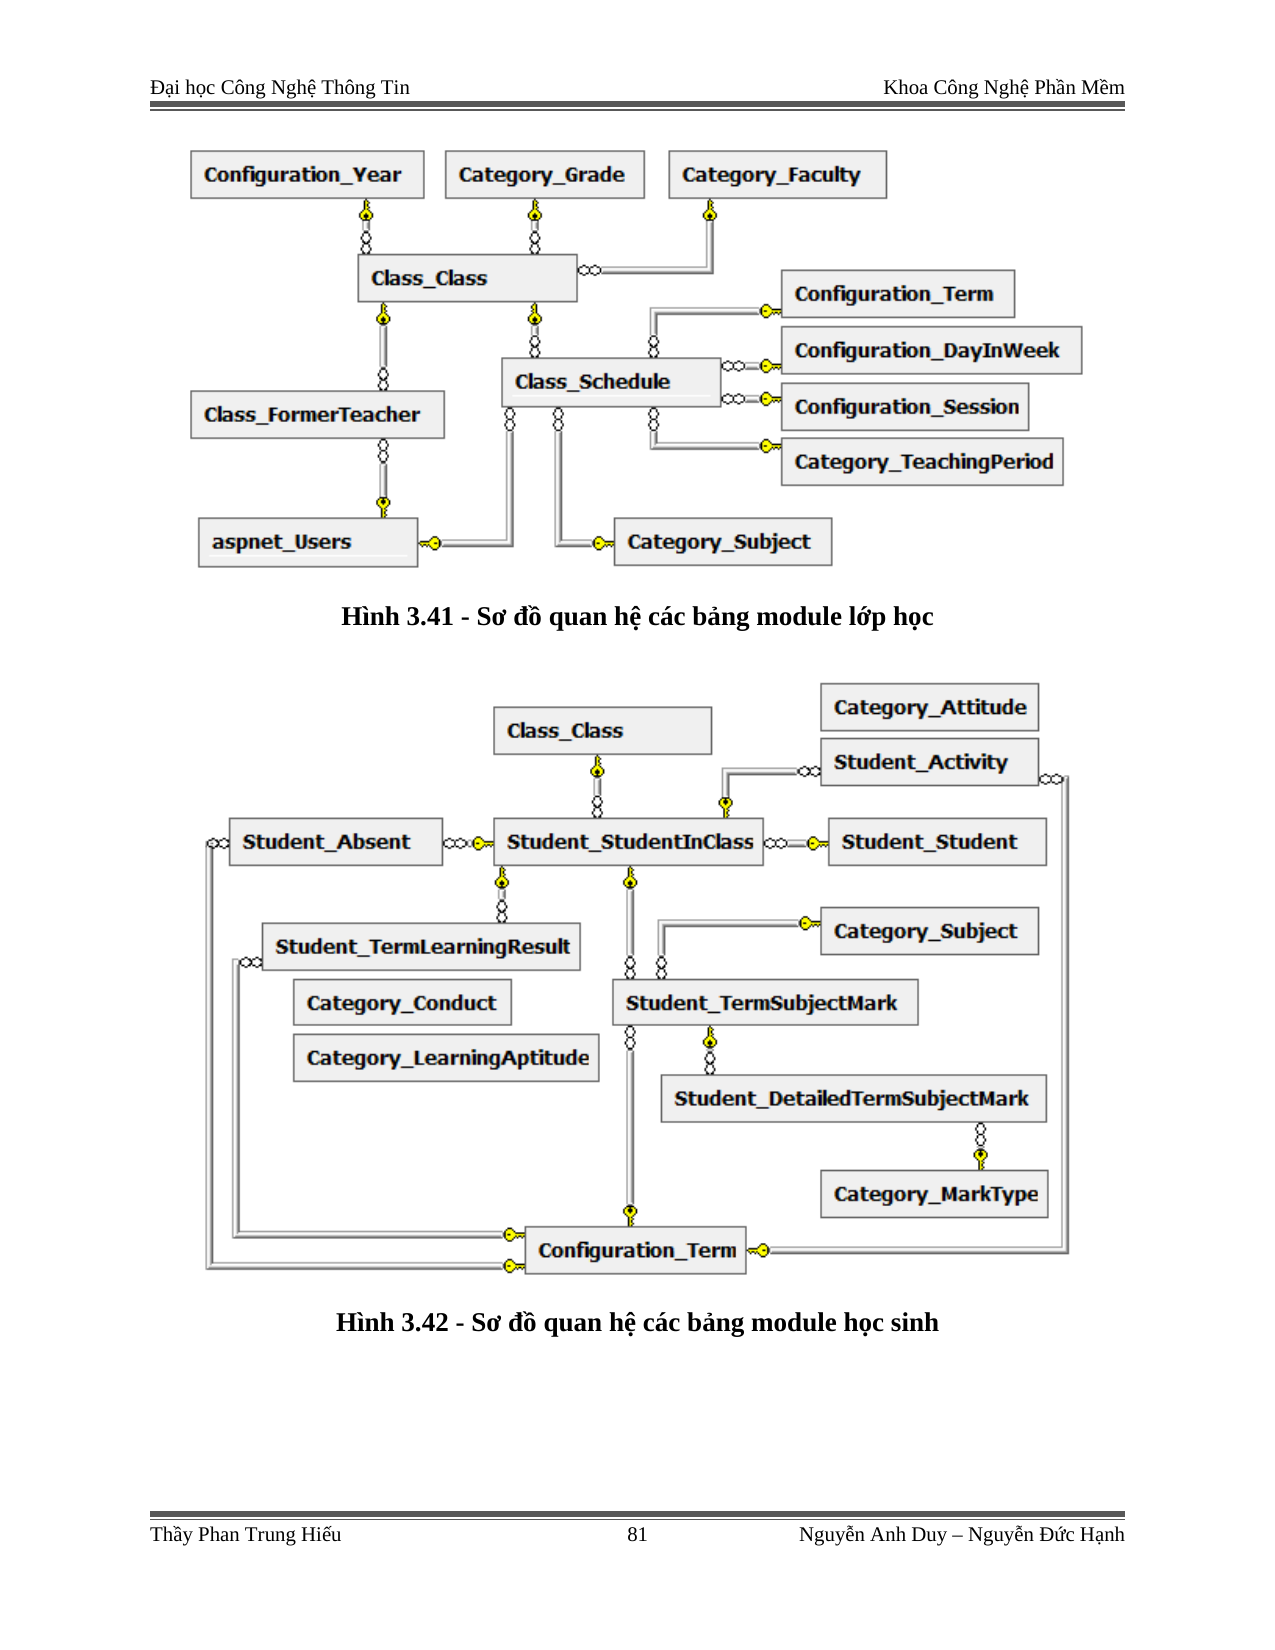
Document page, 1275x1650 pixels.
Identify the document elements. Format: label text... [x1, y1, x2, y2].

picture [201, 677, 1074, 1278]
picture [189, 150, 1086, 571]
subtitle Hình 3.41 - Sơ đồ quan hệ các bảng module lớp học [150, 599, 1125, 631]
subtitle Hình 3.42 - Sơ đồ quan hệ các bảng module học sinh [150, 1307, 1125, 1338]
